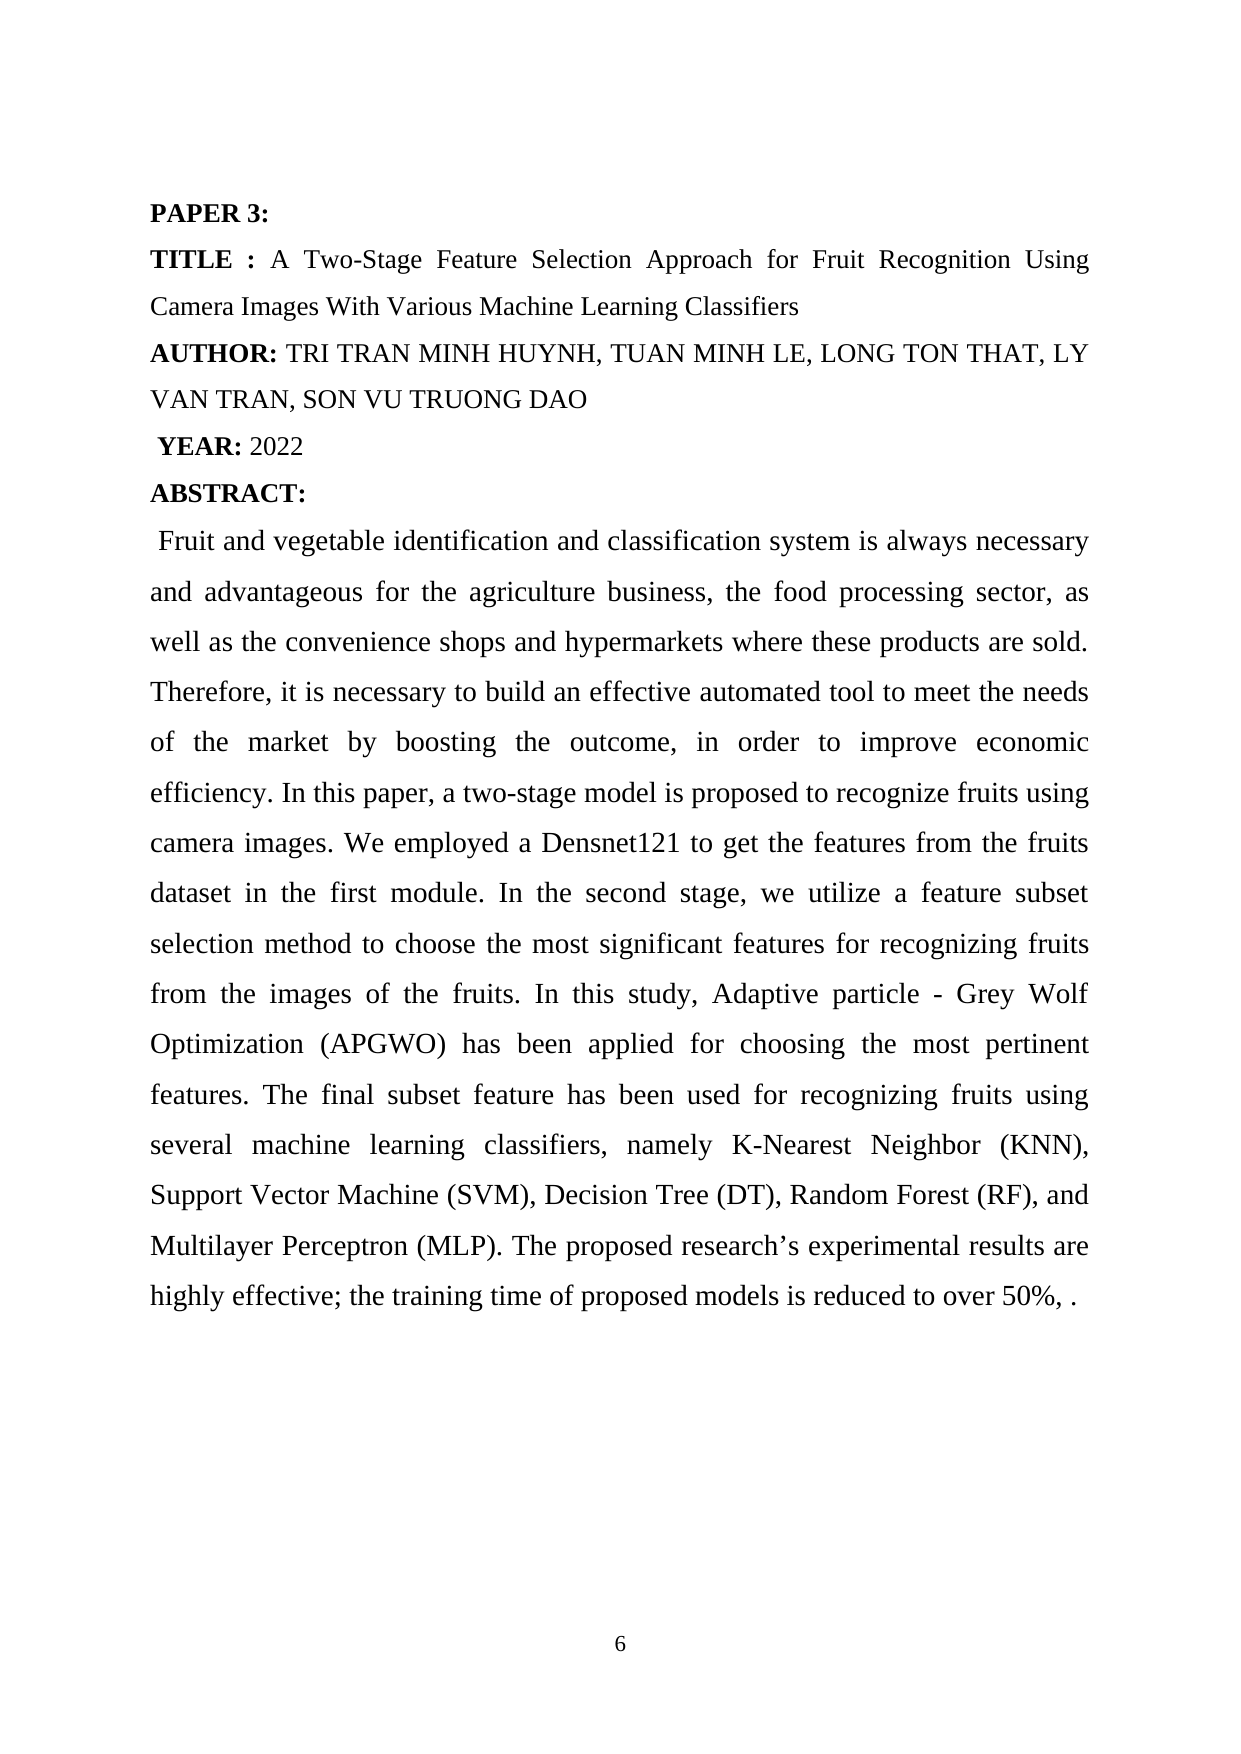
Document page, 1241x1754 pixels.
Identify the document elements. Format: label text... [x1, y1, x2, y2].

text Fruit and vegetable identification and classification system is always necessary and advantageous for the agriculture business, the food processing sector, as well as the convenience shops and hypermarkets where these products are sold. Therefore, it is necessary to build an effective automated tool to meet the needs of the market by boosting the outcome, in order to improve economic efficiency. In this paper, a two-stage model is proposed to recognize fruits using camera images. We employed a Densnet121 to get the features from the fruits dataset in the first module. In the second stage, we utilize a feature subset selection method to choose the most significant features for recognizing fruits from the images of the fruits. In this study, Adaptive particle - Grey Wolf Optimization (APGWO) has been applied for choosing the most pertinent features. The final subset feature has been used for recognizing fruits using several machine learning classifiers, namely K-Nearest Neighbor (KNN), Support Vector Machine (SVM), Decision Tree (DT), Random Forest (RF), and Multilayer Perceptron (MLP). The proposed research’s experimental results are highly effective; the training time of proposed models is reduced to over 50%, . [150, 523, 1090, 1312]
text PAPER 3: [150, 197, 1090, 228]
text ABSTRACT: [150, 477, 1090, 508]
text TITLE : A Two-Stage Feature Selection Approach for Fruit Recognition Using Camera Images With Various Machine Learning Classifiers [150, 243, 1090, 321]
text AUTHOR: TRI TRAN MINH HUYNH, TUAN MINH LE, LONG TON THAT, LY VAN TRAN, SON VU TRUONG DAO [150, 337, 1090, 414]
text YEAR: 2022 [150, 430, 1090, 461]
